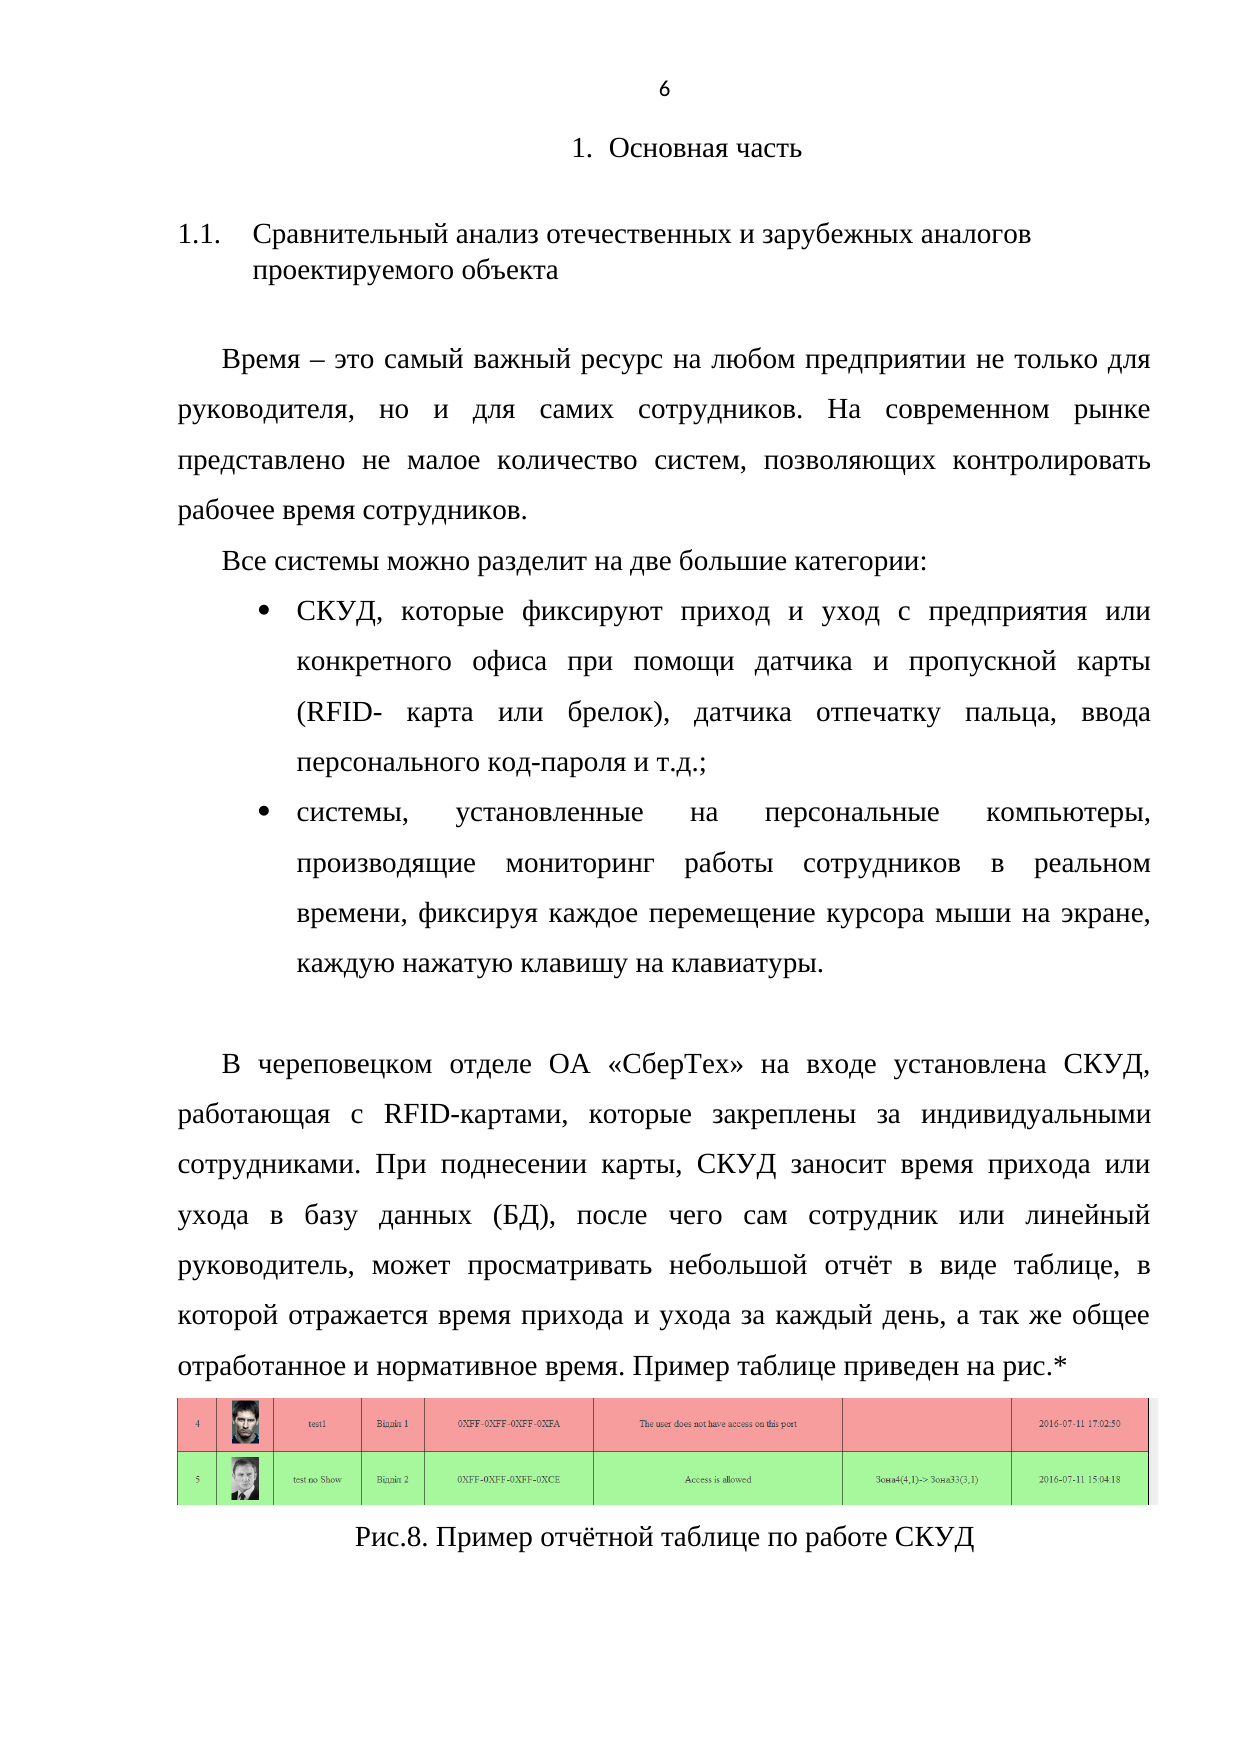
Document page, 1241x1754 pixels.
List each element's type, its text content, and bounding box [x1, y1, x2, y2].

text Время – это самый важный ресурс на любом предприятии не только для руководителя, но и для самих сотрудников. На современном рынке представлено не малое количество систем, позволяющих контролировать рабочее время сотрудников. [177, 341, 1152, 526]
picture [177, 1398, 1159, 1505]
text Рис.8. Пример отчётной таблице по работе СКУД [177, 1519, 1152, 1552]
list Основная часть [221, 130, 1152, 163]
list СКУД, которые фиксируют приход и уход с предприятия или конкретного офиса при помощи датчика и пропускной карты (RFID- карта или брелок), датчика отпечатку пальца, ввода персонального код-пароля и т.д.; [259, 593, 1152, 777]
list Сравнительный анализ отечественных и зарубежных аналогов проектируемого объекта [177, 216, 1152, 286]
text Все системы можно разделит на две большие категории: [177, 543, 1152, 576]
text В череповецком отделе ОА «СберТех» на входе установлена СКУД, работающая с RFID-картами, которые закреплены за индивидуальными сотрудниками. При поднесении карты, СКУД заносит время прихода или ухода в базу данных (БД), после чего сам сотрудник или линейный руководитель, может просматривать небольшой отчёт в виде таблице, в которой отражается время прихода и ухода за каждый день, а так же общее отработанное и нормативное время. Пример таблице приведен на рис.* [177, 1046, 1152, 1381]
list системы, установленные на персональные компьютеры, производящие мониторинг работы сотрудников в реальном времени, фиксируя каждое перемещение курсора мыши на экране, каждую нажатую клавишу на клавиатуры. [259, 794, 1152, 979]
